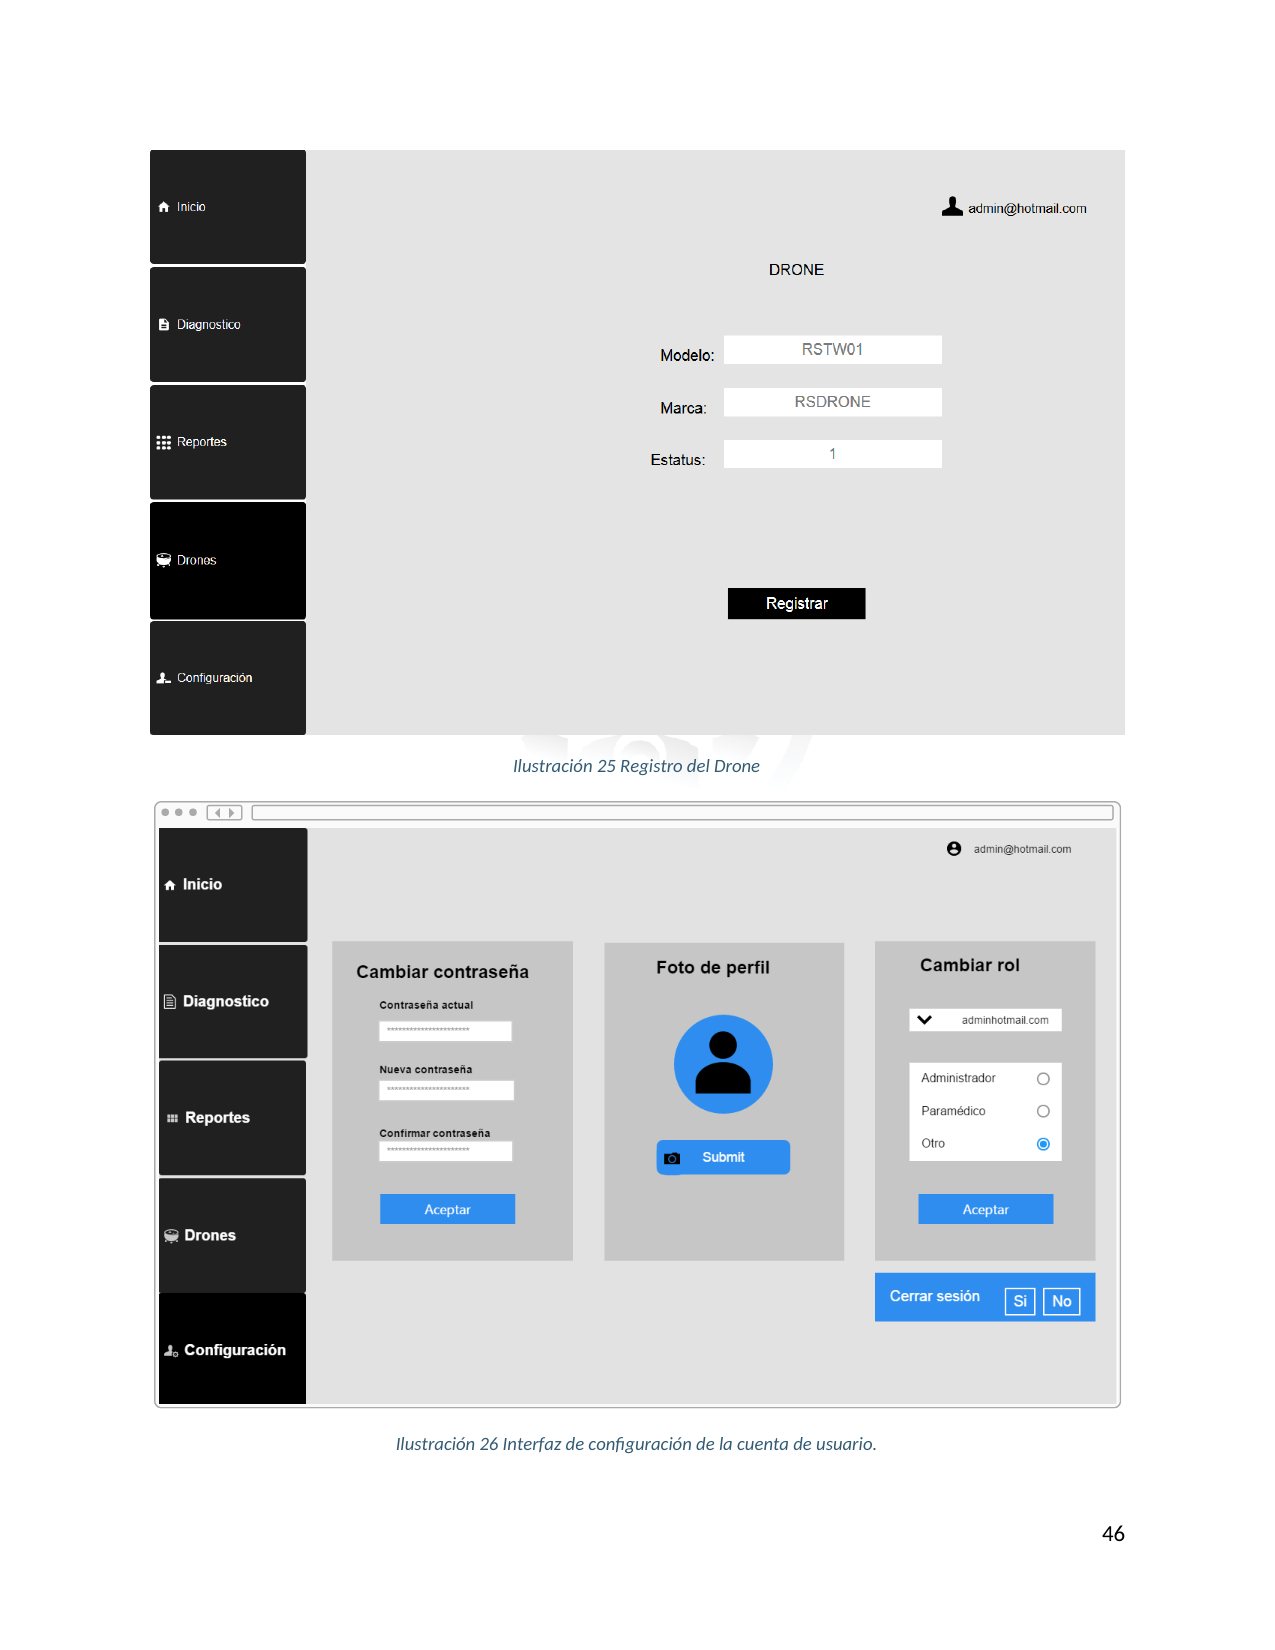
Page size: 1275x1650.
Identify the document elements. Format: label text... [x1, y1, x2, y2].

text Ilustración 26 Interfaz de configuración de la cuenta de usuario. [150, 1432, 1125, 1455]
picture [150, 150, 1125, 735]
picture [150, 797, 1125, 1414]
text Ilustración 25 Registro del Drone [150, 754, 1125, 777]
